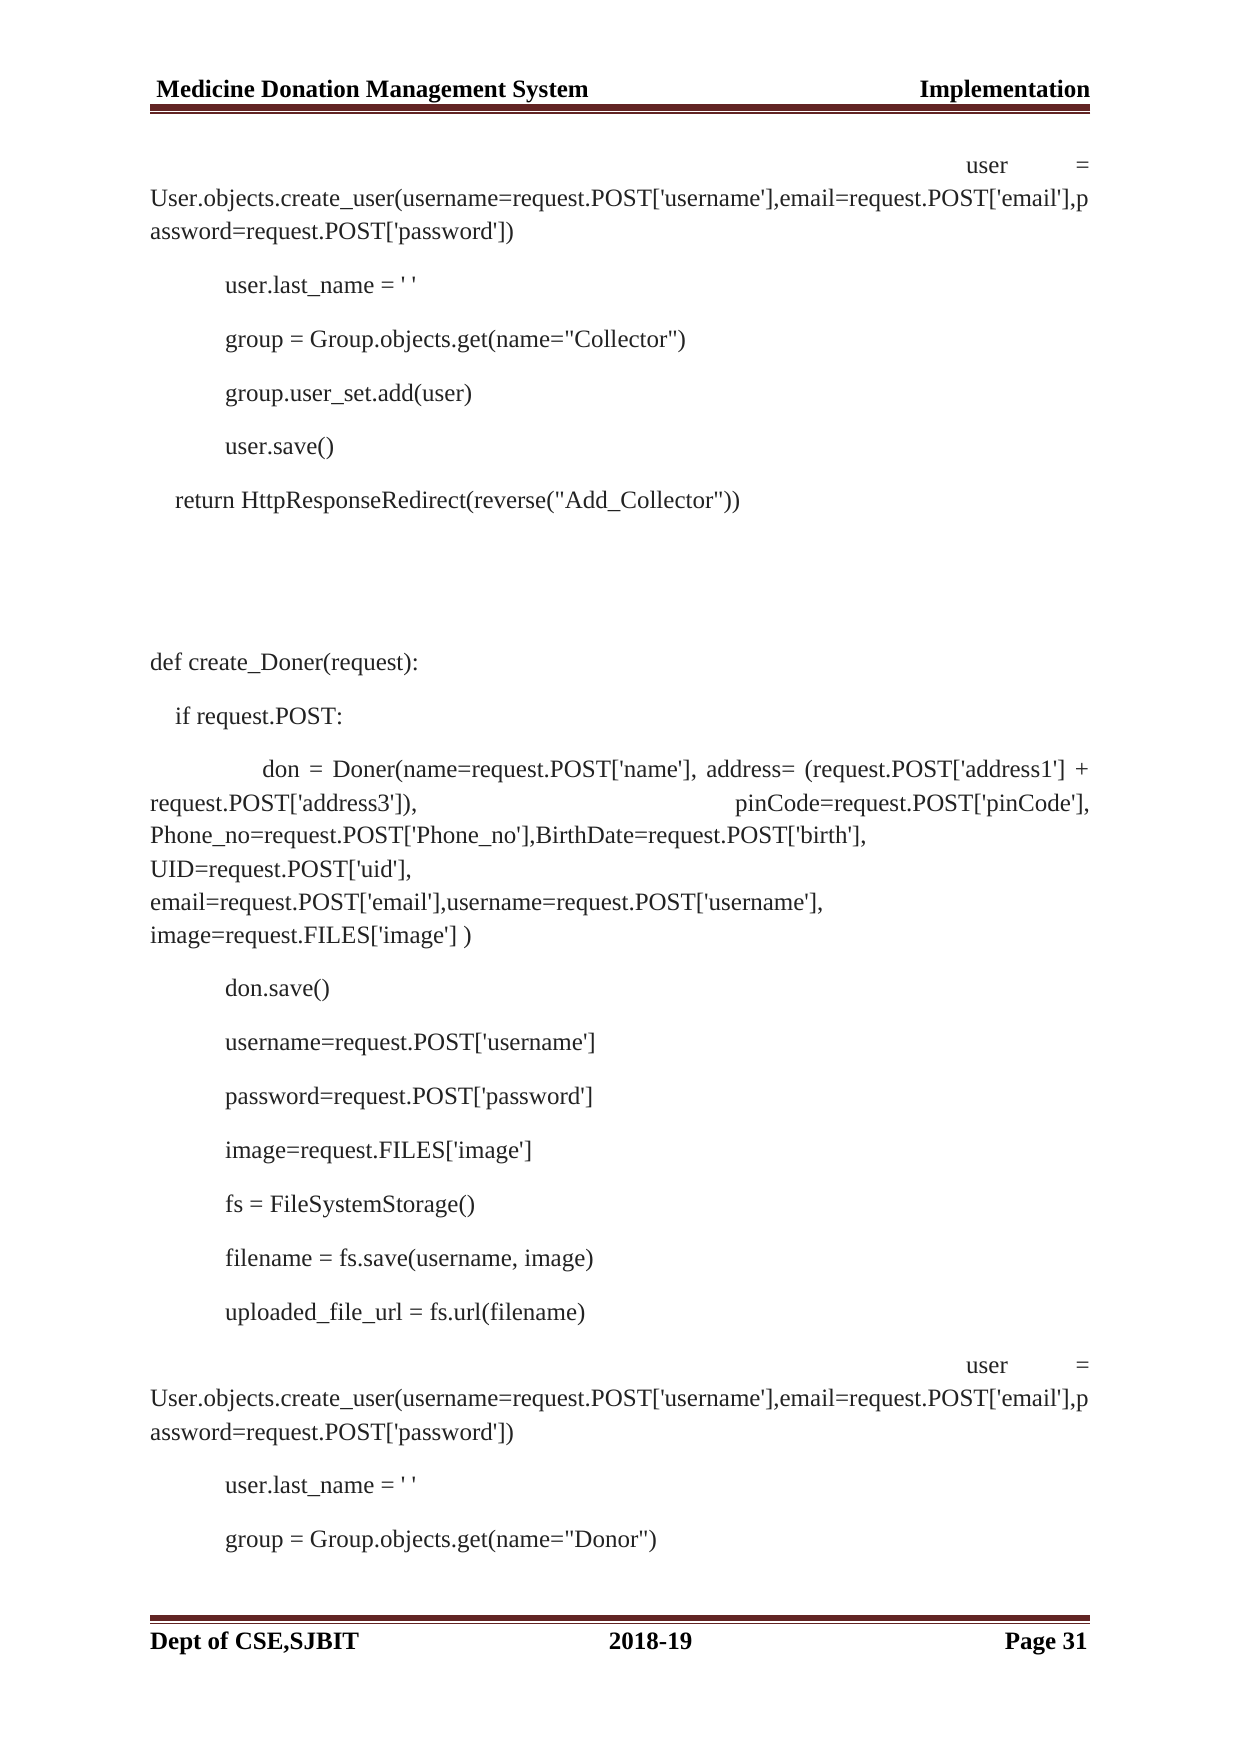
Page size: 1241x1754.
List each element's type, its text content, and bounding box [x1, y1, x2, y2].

text user.last_name = ' ' [150, 1470, 1090, 1499]
text return HttpResponseRedirect(reverse("Add_Collector")) [150, 485, 1090, 514]
text if request.POST: [150, 701, 1090, 729]
text filename = fs.save(username, image) [150, 1243, 1090, 1272]
text user.save() [150, 431, 1090, 460]
text user = User.objects.create_user(username=request.POST['username'],email=request.POST['email'],password=request.POST['password']) [150, 150, 1090, 245]
text group = Group.objects.get(name="Collector") [150, 324, 1090, 352]
text group = Group.objects.get(name="Donor") [150, 1524, 1090, 1553]
text user = User.objects.create_user(username=request.POST['username'],email=request.POST['email'],password=request.POST['password']) [150, 1351, 1090, 1445]
text def create_Doner(request): [150, 647, 1090, 676]
text password=request.POST['password'] [150, 1081, 1090, 1110]
text fs = FileSystemStorage() [150, 1189, 1090, 1218]
text don = Doner(name=request.POST['name'], address= (request.POST['address1'] + request.POST['address3']), pinCode=request.POST['pinCode'], Phone_no=request.POST['Phone_no'],BirthDate=request.POST['birth'], UID=request.POST['uid'], email=request.POST['email'],username=request.POST['username'], image=request.FILES['image'] ) [150, 754, 1090, 948]
text username=request.POST['username'] [150, 1027, 1090, 1056]
text don.save() [150, 973, 1090, 1002]
text group.user_set.add(user) [150, 378, 1090, 406]
text image=request.FILES['image'] [150, 1135, 1090, 1164]
text user.last_name = ' ' [150, 270, 1090, 299]
text uploaded_file_url = fs.url(filename) [150, 1297, 1090, 1325]
